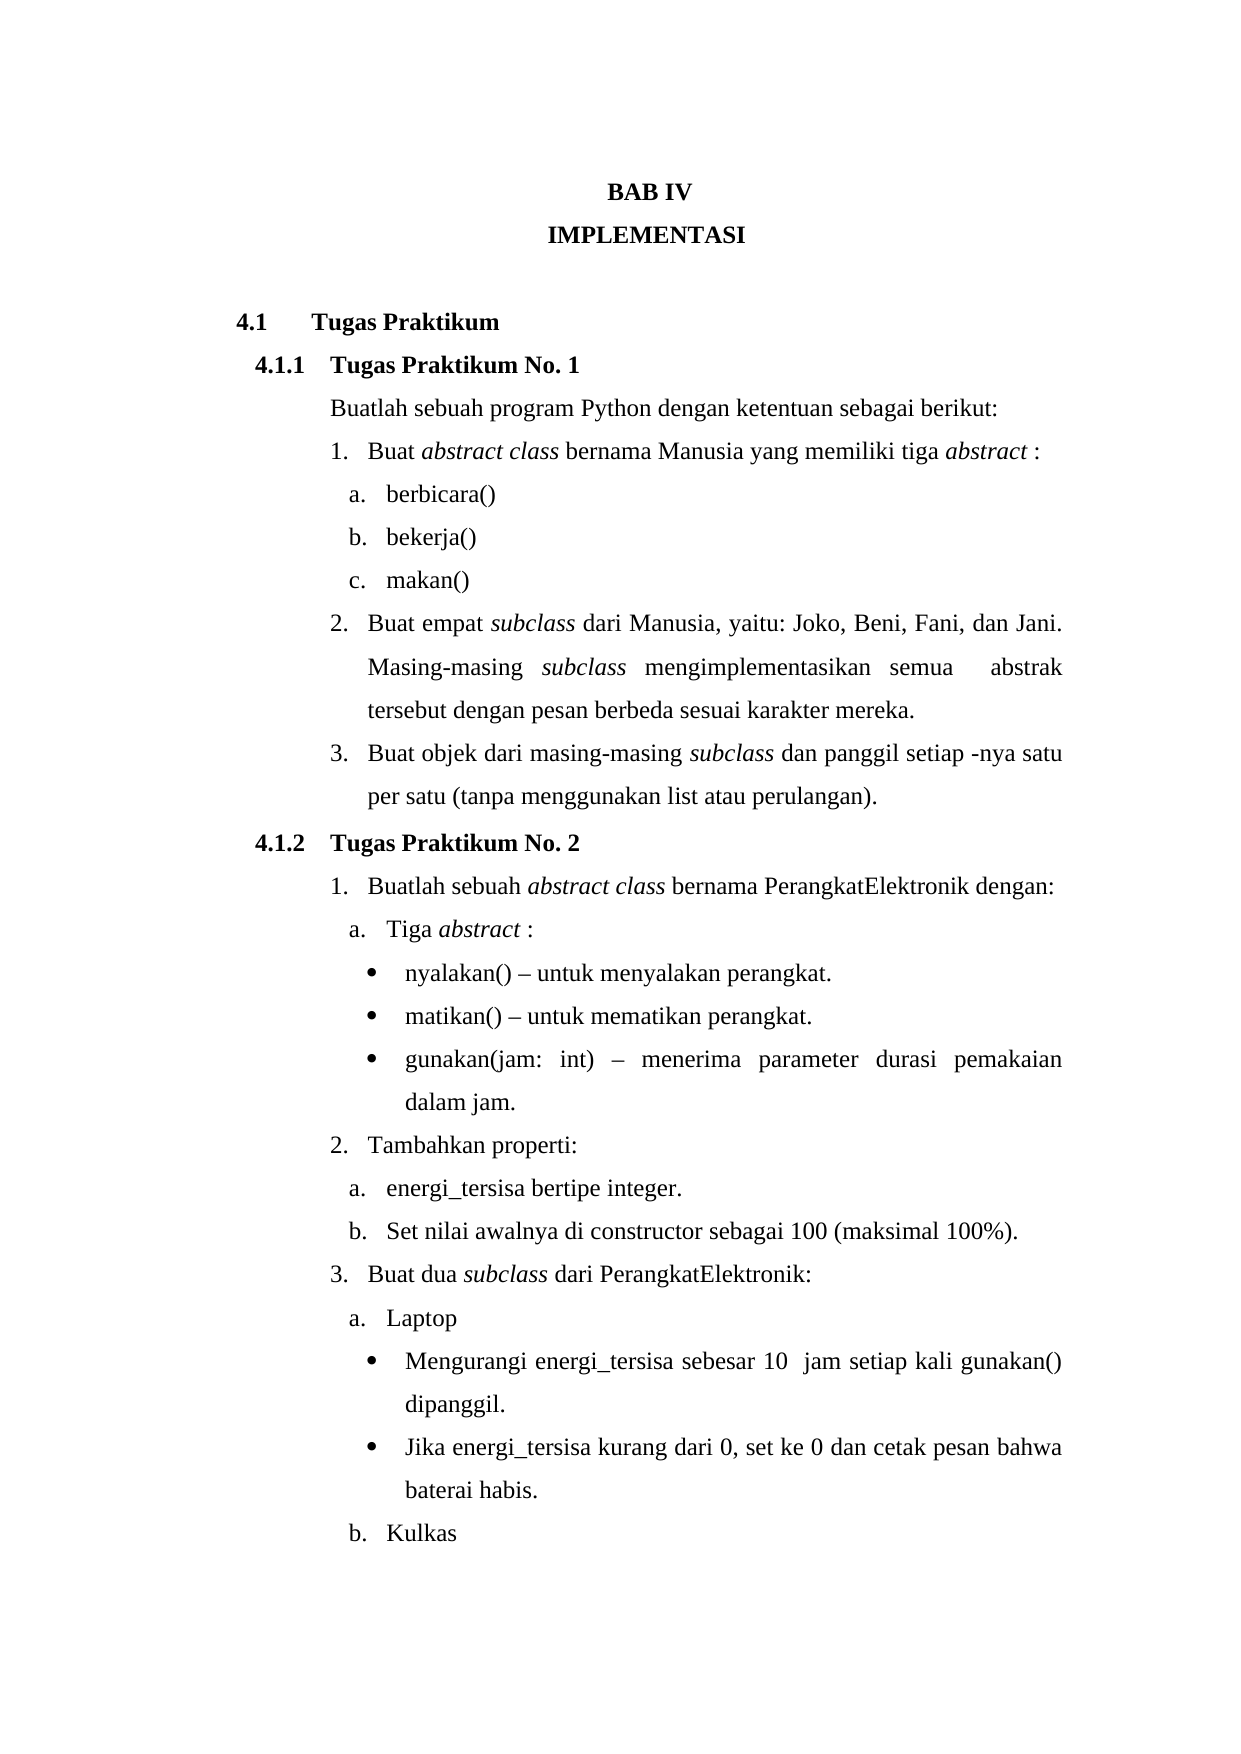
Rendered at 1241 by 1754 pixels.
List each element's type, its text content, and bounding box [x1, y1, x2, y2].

list energi_tersisa bertipe integer. [349, 1173, 1063, 1202]
list nyalakan() – untuk menyalakan perangkat. [367, 958, 1063, 986]
list Buat abstract class bernama Manusia yang memiliki tiga abstract : [330, 436, 1063, 465]
text Buatlah sebuah program Python dengan ketentuan sebagai berikut: [255, 393, 1063, 422]
list Buat dua subclass dari PerangkatElektronik: [330, 1259, 1063, 1288]
list Set nilai awalnya di constructor sebagai 100 (maksimal 100%). [349, 1216, 1063, 1245]
list Buat objek dari masing-masing subclass dan panggil setiap -nya satu per satu (tanpa menggunakan list atau perulangan). [330, 738, 1063, 810]
list Kulkas [349, 1518, 1063, 1547]
list Buat empat subclass dari Manusia, yaitu: Joko, Beni, Fani, dan Jani. Masing-masing subclass mengimplementasikan semua abstrak tersebut dengan pesan berbeda sesuai karakter mereka. [330, 608, 1063, 723]
list gunakan(jam: int) – menerima parameter durasi pemakaian dalam jam. [367, 1044, 1063, 1116]
list Tambahkan properti: [330, 1130, 1063, 1159]
subtitle Tugas Praktikum [236, 307, 1063, 335]
list berbicara() [349, 479, 1063, 508]
list Buatlah sebuah abstract class bernama PerangkatElektronik dengan: [330, 871, 1063, 900]
subtitle BAB IV IMPLEMENTASI [236, 177, 1063, 292]
list Jika energi_tersisa kurang dari 0, set ke 0 dan cetak pesan bahwa baterai habis. [367, 1432, 1063, 1504]
subtitle Tugas Praktikum No. 2 [255, 828, 1063, 857]
list Laptop [349, 1303, 1063, 1331]
list Tiga abstract : [349, 914, 1063, 943]
list Mengurangi energi_tersisa sebesar 10 jam setiap kali gunakan() dipanggil. [367, 1346, 1063, 1418]
subtitle Tugas Praktikum No. 1 [255, 350, 1063, 378]
list bekerja() [349, 522, 1063, 551]
list matikan() – untuk mematikan perangkat. [367, 1001, 1063, 1029]
list makan() [349, 565, 1063, 594]
